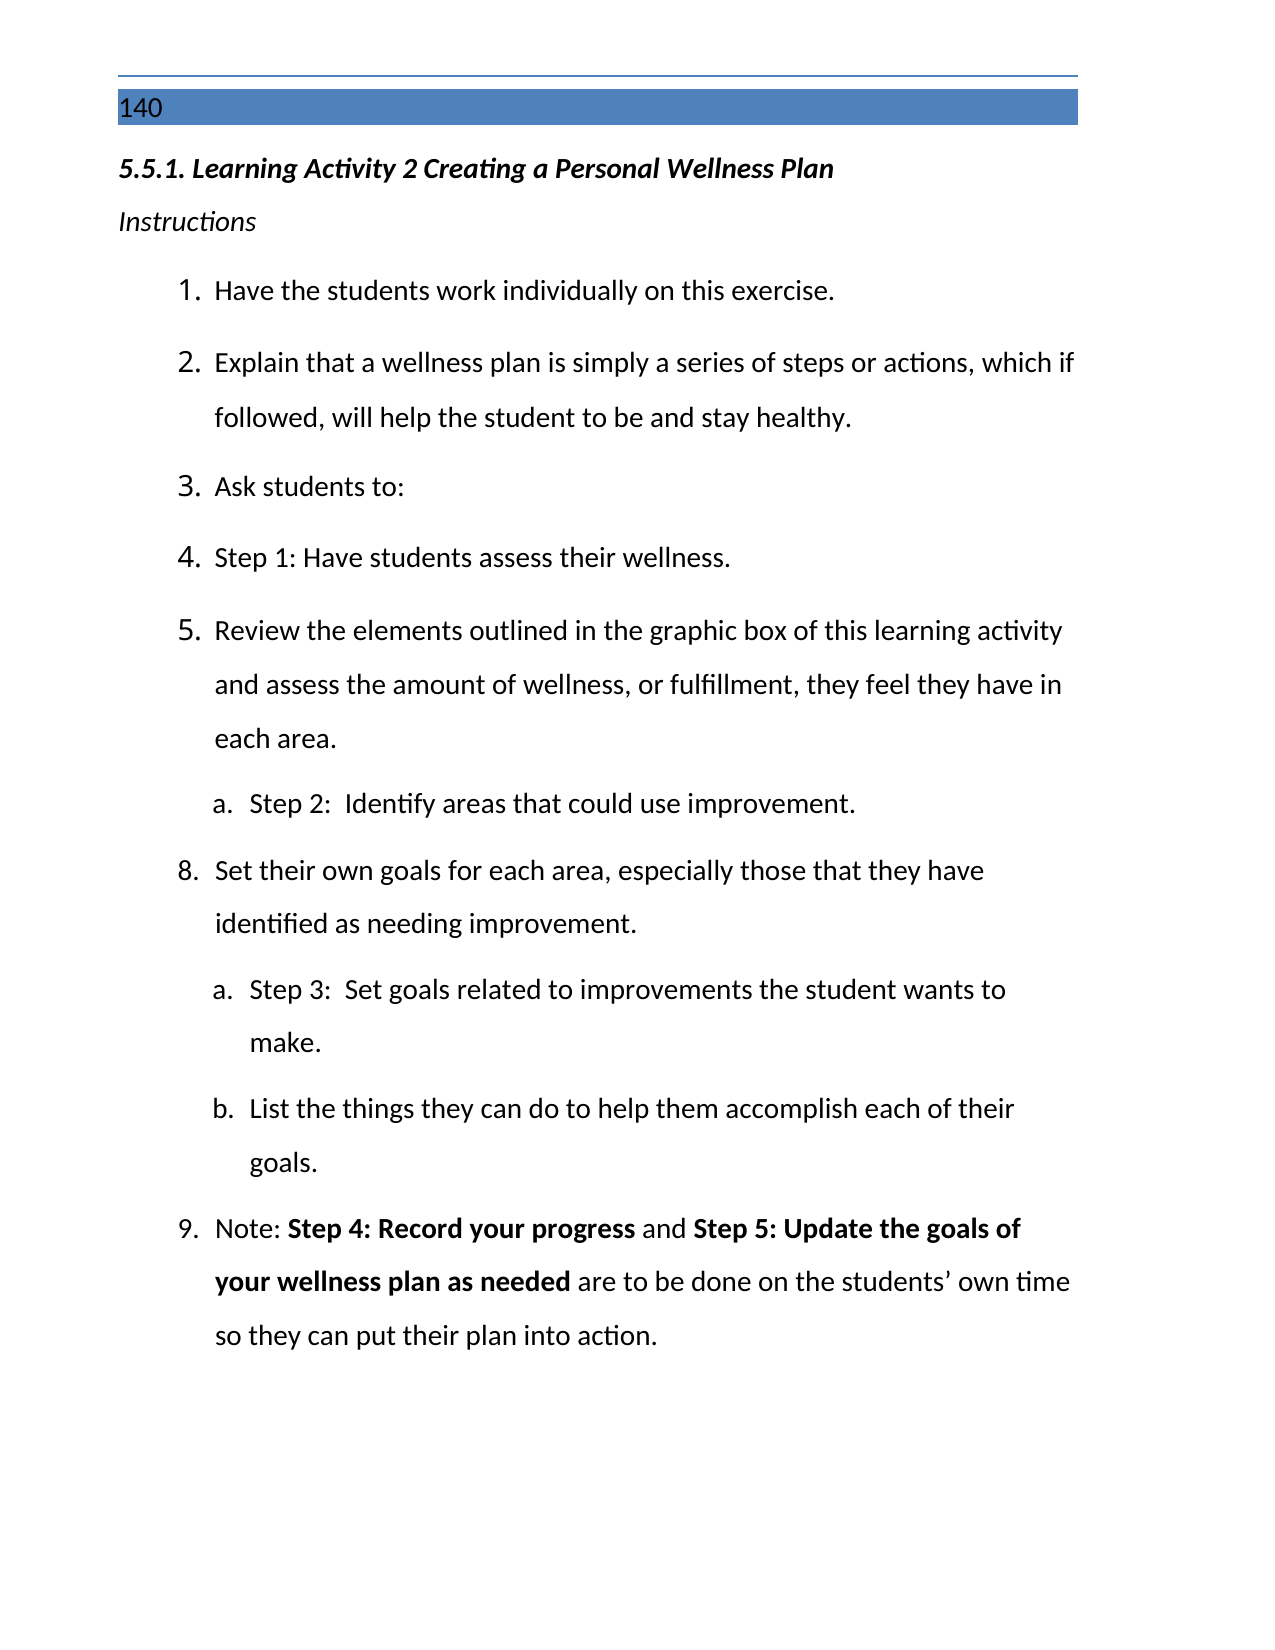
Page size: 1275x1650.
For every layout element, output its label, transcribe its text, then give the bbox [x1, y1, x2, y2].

list Explain that a wellness plan is simply a series of steps or actions, which if followed, will help the student to be and stay healthy. [177, 341, 1078, 434]
list Note: Step 4: Record your progress and Step 5: Update the goals of your wellness plan as needed are to be done on the students’ own time so they can put their plan into action. [177, 1210, 1078, 1352]
list Step 2: Identify areas that could use improvement. [212, 786, 1078, 821]
subtitle 5.5.1. Learning Activity 2 Creating a Personal Wellness Plan [118, 150, 1078, 186]
list Ask students to: [177, 465, 1078, 504]
text Instructions [118, 203, 1078, 239]
list Review the elements outlined in the graphic box of this learning activity and assess the amount of wellness, or fulfillment, they feel they have in each area. [177, 609, 1078, 755]
list Set their own goals for each area, especially those that they have identified as needing improvement. [177, 852, 1078, 941]
list Step 3: Set goals related to improvements the student wants to make. [212, 971, 1078, 1060]
list Step 1: Have students assess their wellness. [177, 537, 1078, 576]
list Have the students work individually on this exercise. [177, 269, 1078, 309]
list List the things they can do to help them accomplish each of their goals. [212, 1090, 1078, 1179]
